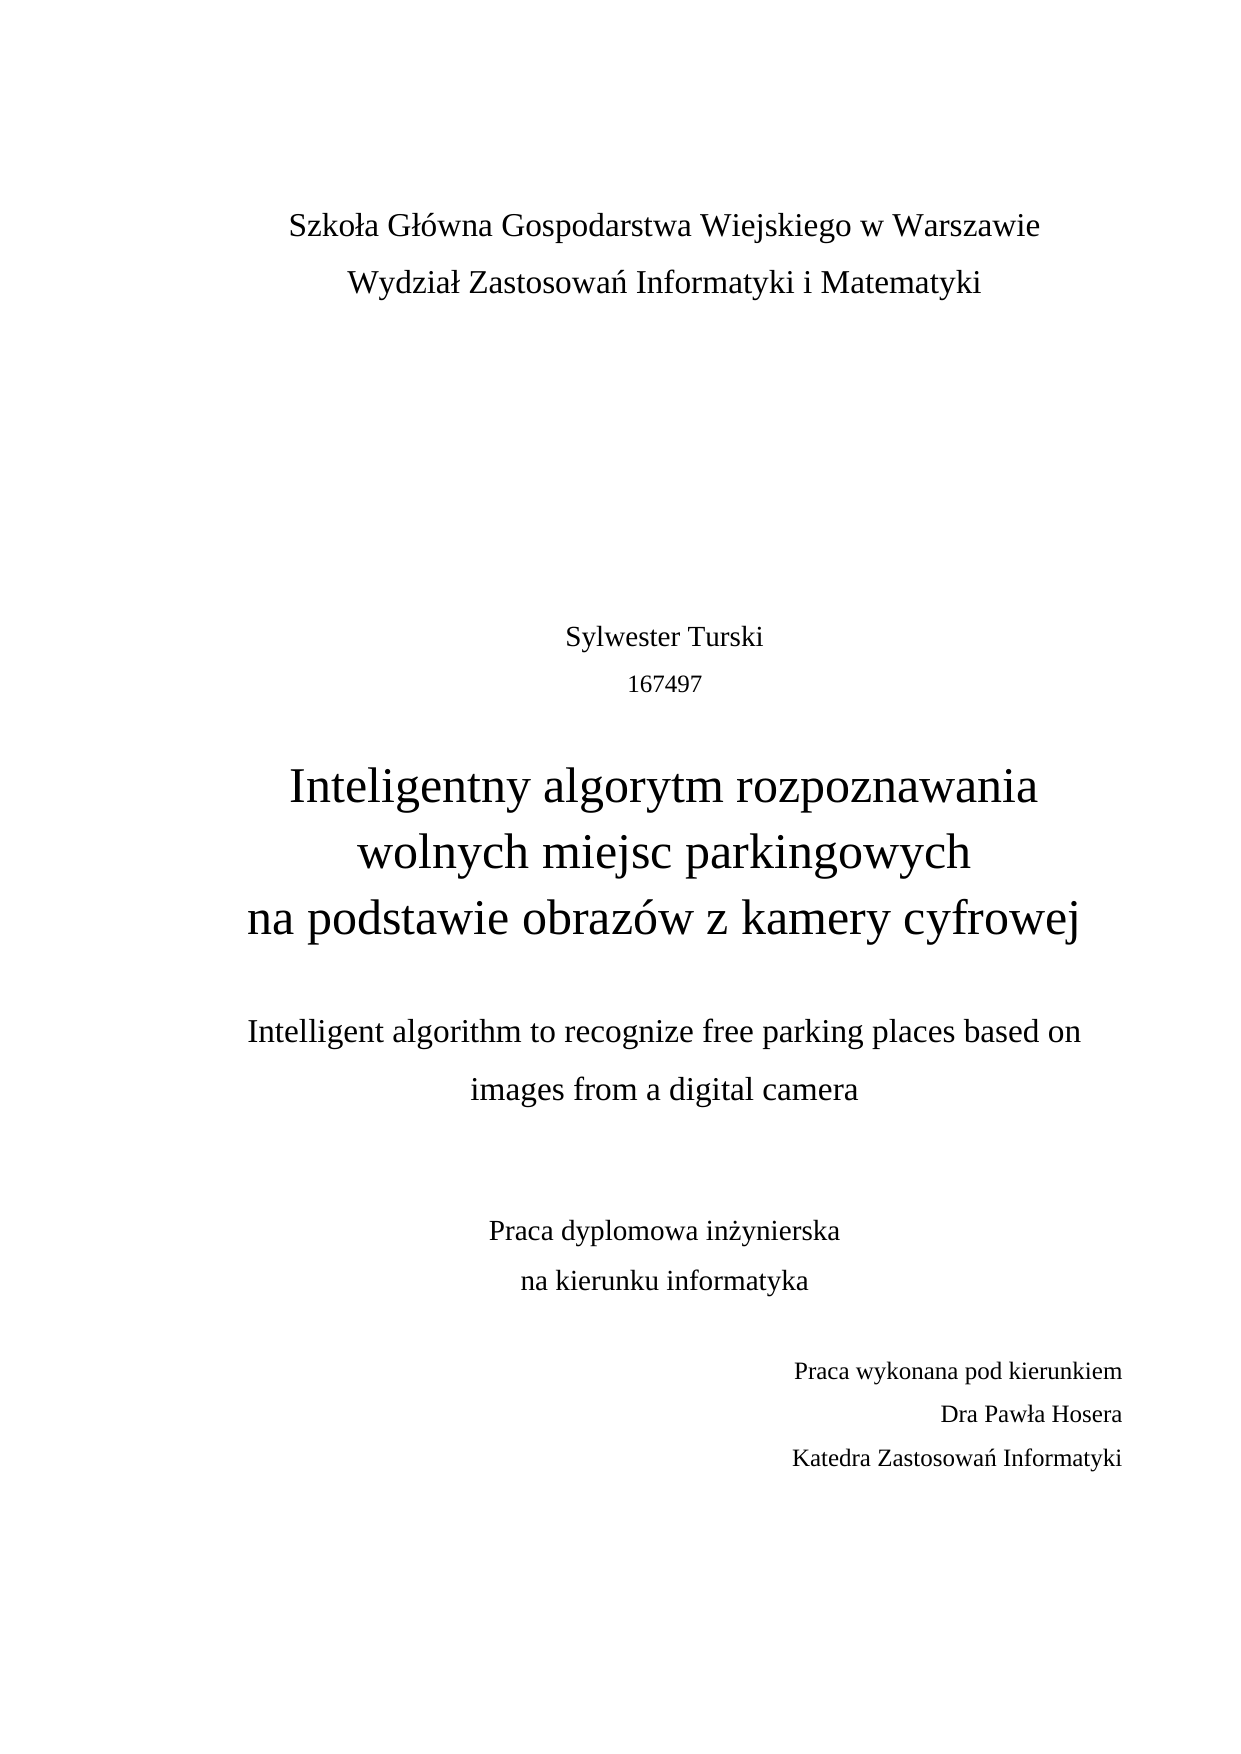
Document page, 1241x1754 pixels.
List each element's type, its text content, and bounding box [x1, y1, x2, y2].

text Praca dyplomowa inżynierska [207, 1213, 1122, 1246]
text Praca wykonana pod kierunkiem [723, 1356, 1122, 1385]
text Szkoła Główna Gospodarstwa Wiejskiego w Warszawie [207, 205, 1122, 243]
text na kierunku informatyka [207, 1263, 1122, 1296]
text Intelligent algorithm to recognize free parking places based on images from a digital camera [207, 1011, 1122, 1107]
text Wydział Zastosowań Informatyki i Matematyki [207, 263, 1122, 301]
text wolnych miejsc parkingowych [207, 822, 1122, 879]
text na podstawie obrazów z kamery cyfrowej [207, 888, 1122, 945]
text Sylwester Turski [207, 619, 1122, 653]
text Katedra Zastosowań Informatyki [502, 1443, 1122, 1471]
text 167497 [207, 669, 1122, 698]
text Inteligentny algorytm rozpoznawania [207, 756, 1122, 813]
text Dra Pawła Hosera [650, 1399, 1122, 1428]
